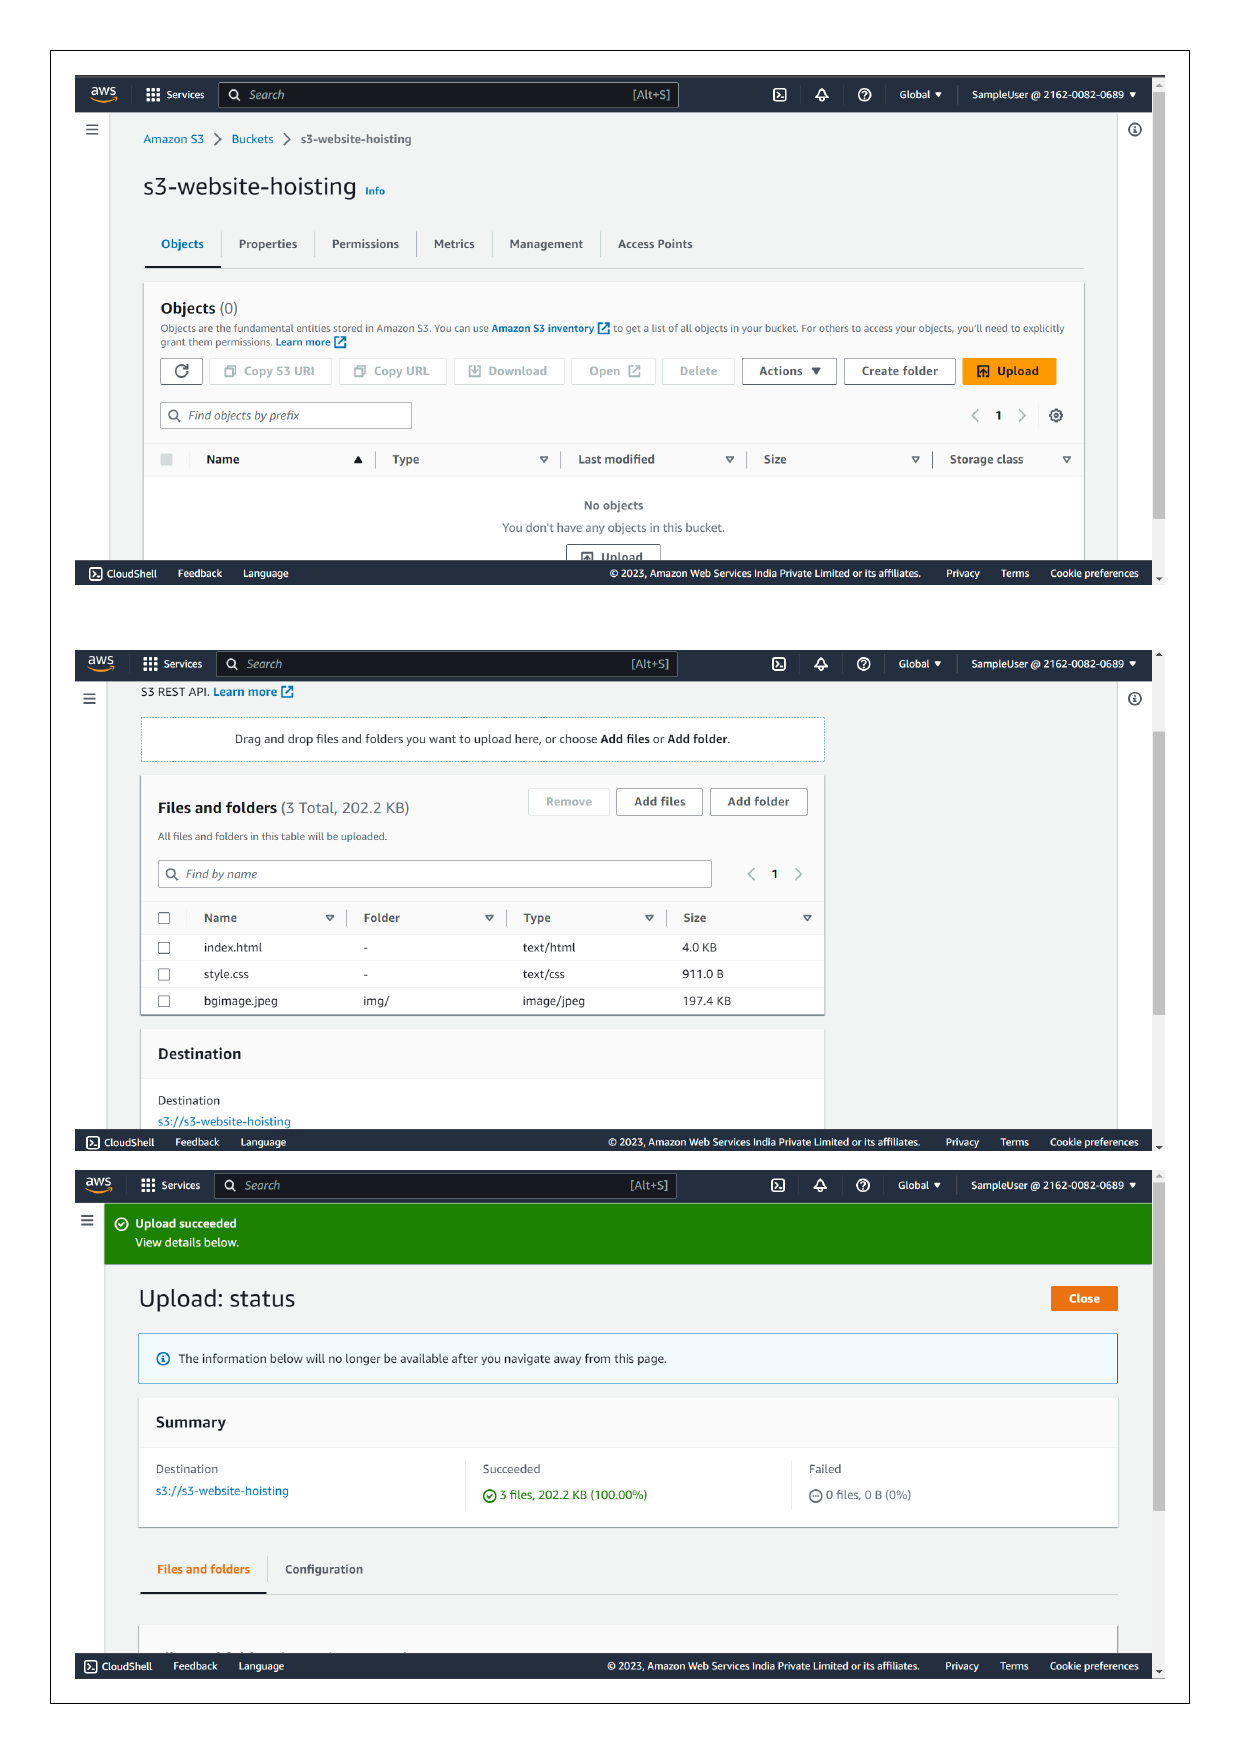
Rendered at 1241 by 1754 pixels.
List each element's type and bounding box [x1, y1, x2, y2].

picture [75, 75, 1166, 585]
picture [75, 1170, 1166, 1679]
picture [75, 650, 1166, 1151]
